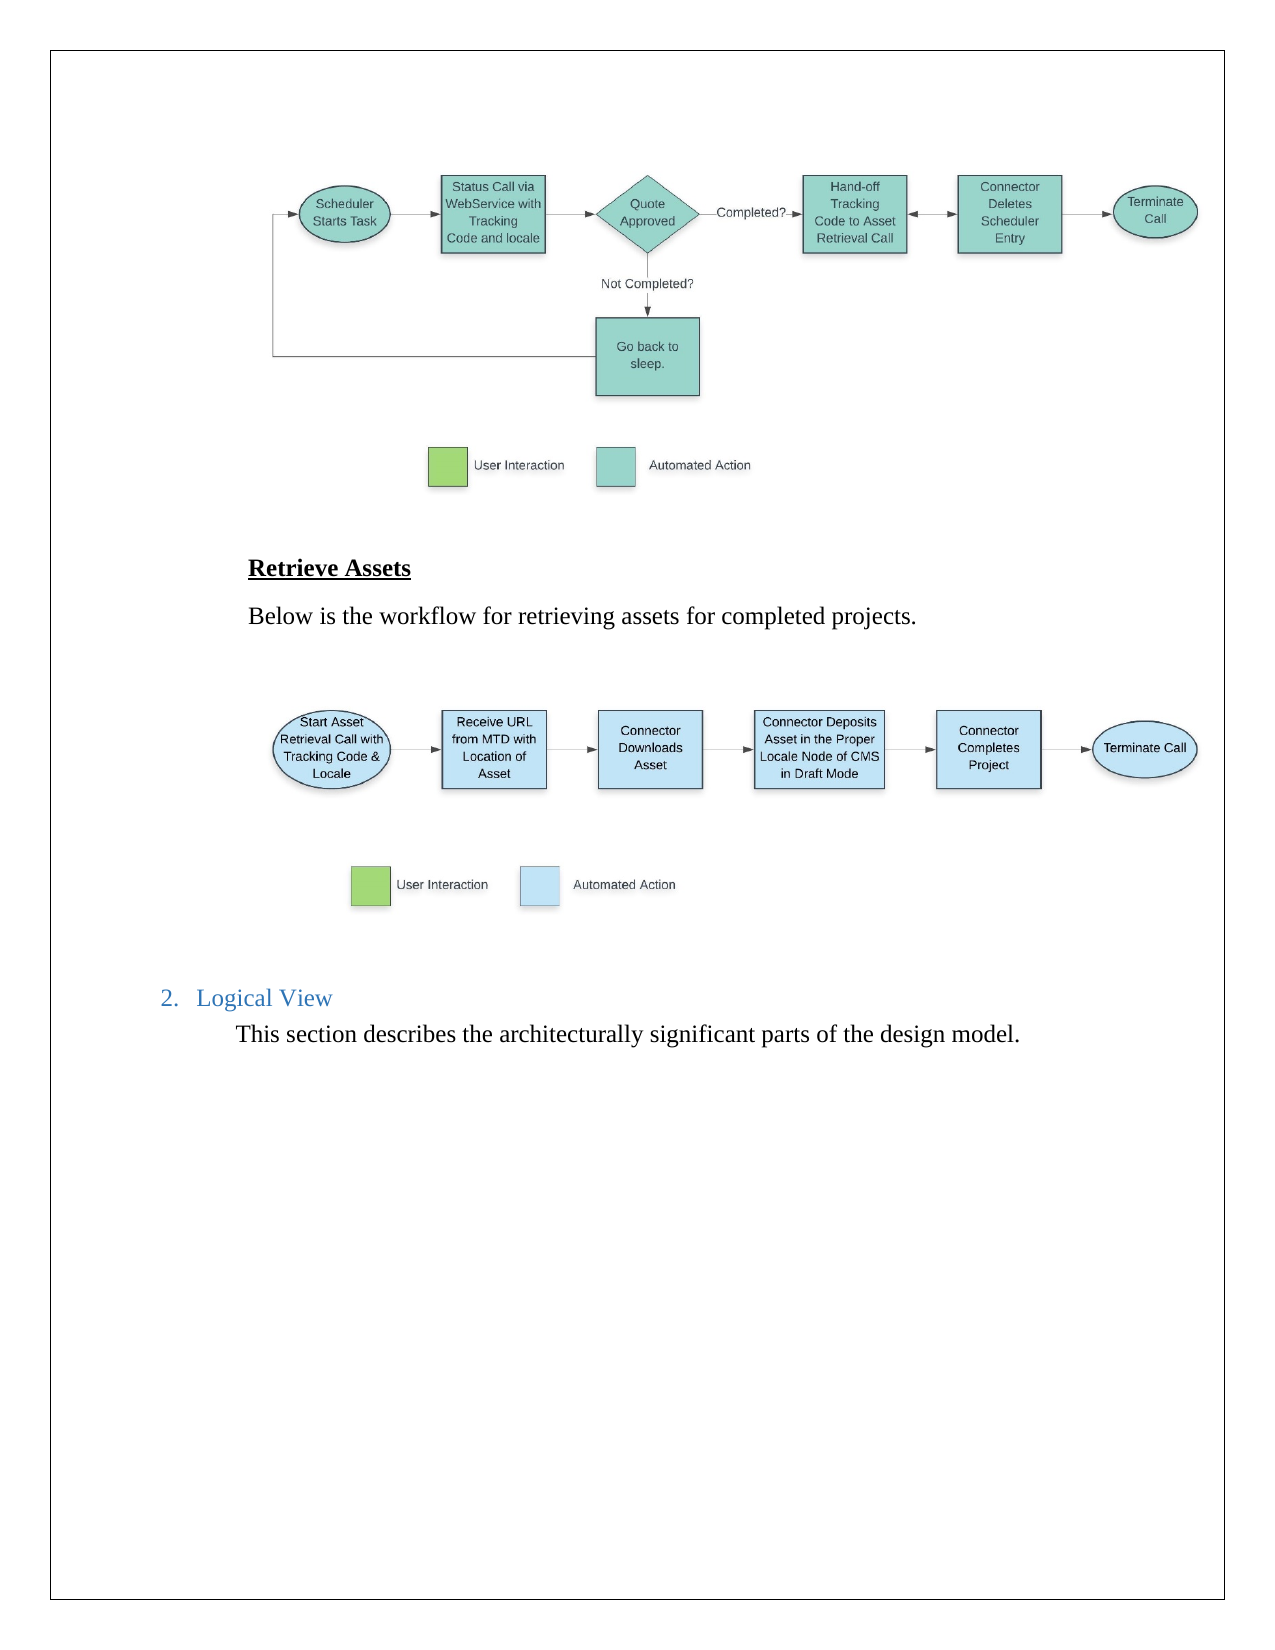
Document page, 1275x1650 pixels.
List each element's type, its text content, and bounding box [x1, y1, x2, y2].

text Below is the workflow for retrieving assets for completed projects. [248, 601, 1125, 630]
text Retrieve Assets [248, 553, 1125, 582]
text This section describes the architecturally significant parts of the design model. [235, 1019, 1125, 1048]
picture [247, 684, 1223, 932]
picture [247, 150, 1223, 512]
subtitle Logical View [160, 983, 1125, 1012]
